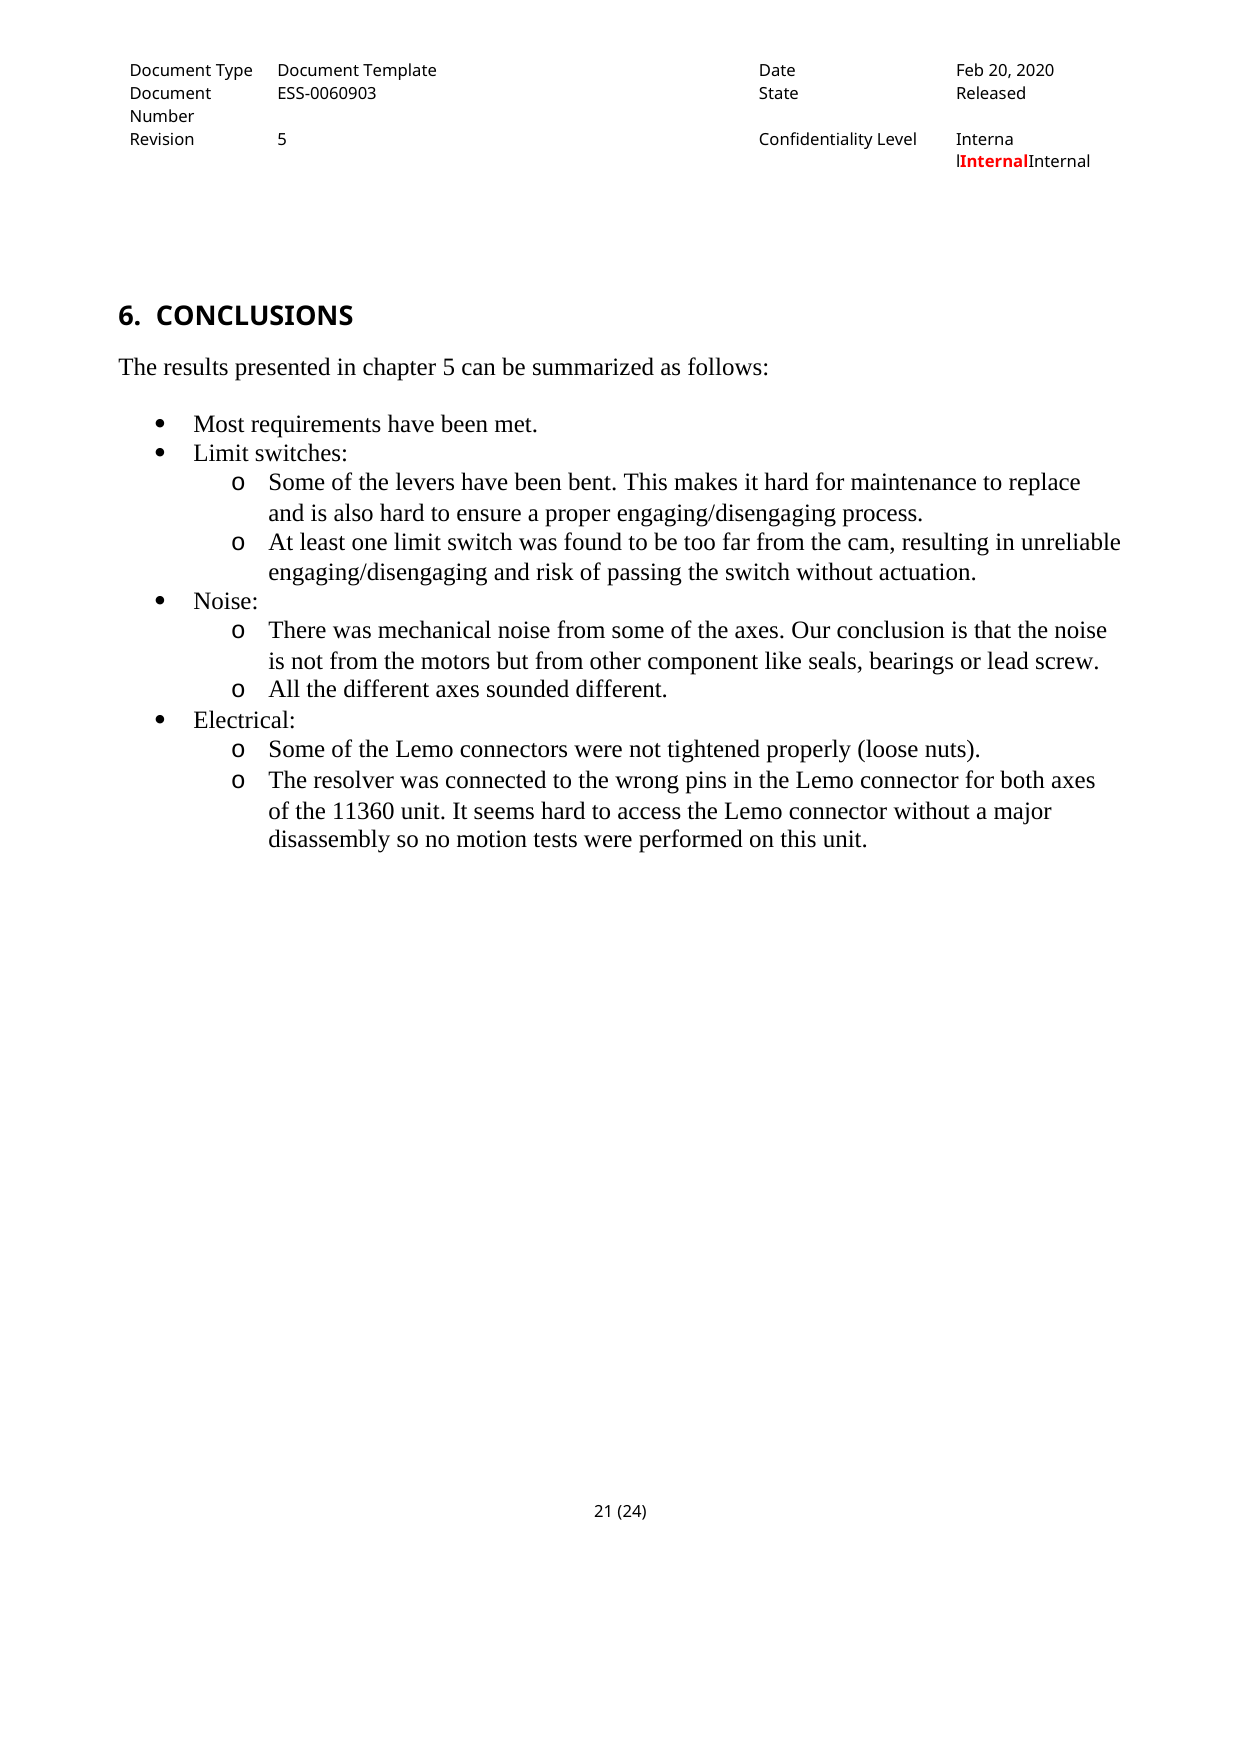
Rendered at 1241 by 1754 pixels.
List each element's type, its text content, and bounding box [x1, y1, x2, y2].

list Limit switches: [156, 438, 1122, 467]
list At least one limit switch was found to be too far from the cam, resulting in unreliable engaging/disengaging and risk of passing the switch without actuation. [231, 527, 1122, 586]
list Noise: [156, 586, 1122, 615]
subtitle CONCLUSIONS [118, 296, 1122, 333]
list Some of the levers have been bent. This makes it hard for maintenance to replace and is also hard to ensure a proper engaging/disengaging process. [231, 467, 1122, 527]
list The resolver was connected to the wrong pins in the Lemo connector for both axes of the 11360 unit. It seems hard to access the Lemo connector without a major disassembly so no motion tests were performed on this unit. [231, 765, 1122, 853]
text The results presented in chapter 5 can be summarized as follows: [118, 352, 1122, 381]
list There was mechanical noise from some of the axes. Our conclusion is that the noise is not from the motors but from other component like seals, bearings or lead screw. [231, 615, 1122, 674]
list Electrical: [156, 705, 1122, 734]
list Some of the Lemo connectors were not tightened properly (loose nuts). [231, 734, 1122, 765]
list All the different axes sounded different. [231, 674, 1122, 705]
list Most requirements have been met. [156, 409, 1122, 438]
